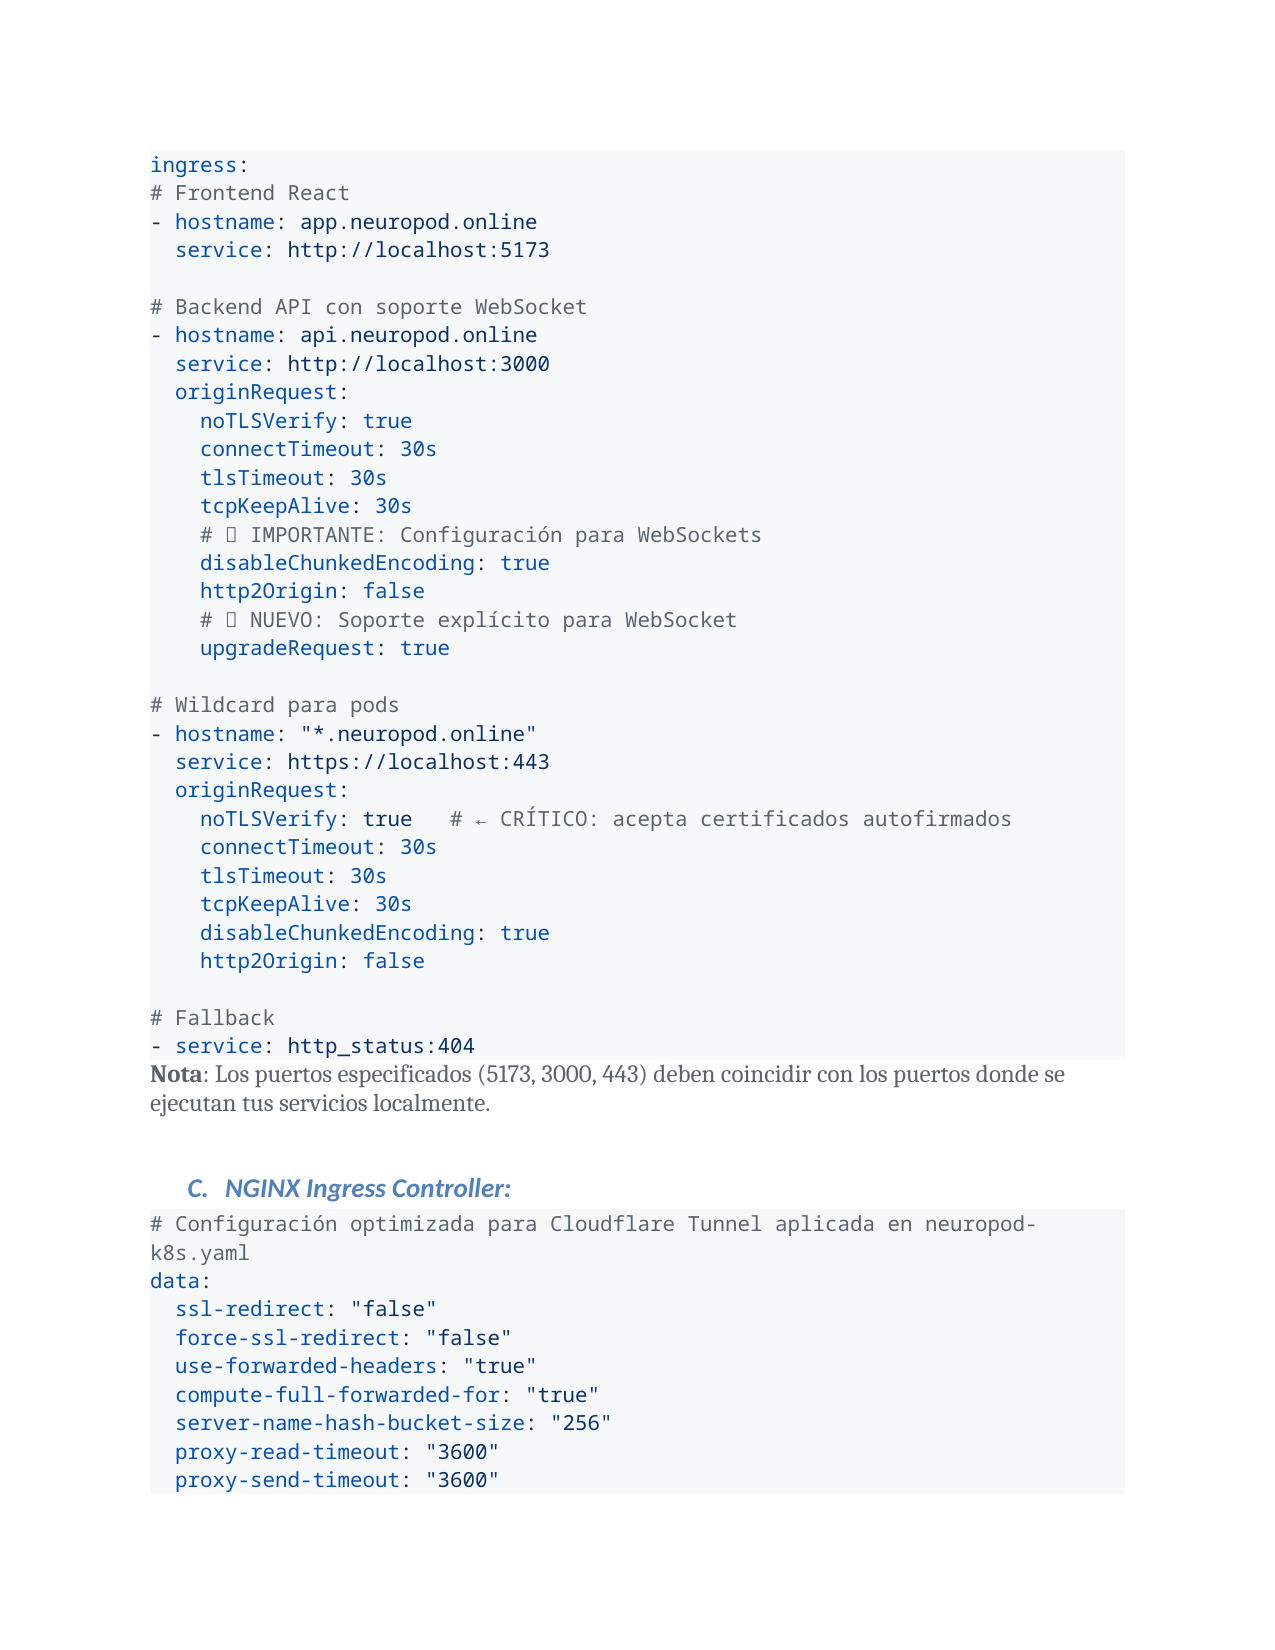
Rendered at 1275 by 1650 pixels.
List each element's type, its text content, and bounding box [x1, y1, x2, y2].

text # Configuración optimizada para Cloudflare Tunnel aplicada en neuropod-k8s.yaml [150, 1209, 1125, 1266]
text # 🔧 IMPORTANTE: Configuración para WebSockets [150, 520, 1125, 548]
text # Fallback [150, 1003, 1125, 1032]
text service: http://localhost:3000 [150, 349, 1125, 377]
text service: https://localhost:443 [150, 747, 1125, 776]
text compute-full-forwarded-for: "true" [150, 1380, 1125, 1408]
text disableChunkedEncoding: true [150, 548, 1125, 577]
text http2Origin: false [150, 577, 1125, 605]
text server-name-hash-bucket-size: "256" [150, 1408, 1125, 1437]
text noTLSVerify: true [150, 406, 1125, 434]
text disableChunkedEncoding: true [150, 918, 1125, 946]
text ingress: [150, 150, 1125, 178]
text noTLSVerify: true # ← CRÍTICO: acepta certificados autofirmados [150, 804, 1125, 832]
text tcpKeepAlive: 30s [150, 889, 1125, 918]
text use-forwarded-headers: "true" [150, 1351, 1125, 1380]
text service: http://localhost:5173 [150, 235, 1125, 264]
text originRequest: [150, 776, 1125, 804]
text connectTimeout: 30s [150, 832, 1125, 861]
text proxy-send-timeout: "3600" [150, 1465, 1125, 1494]
text tlsTimeout: 30s [150, 463, 1125, 491]
text # Frontend React [150, 178, 1125, 207]
text Nota: Los puertos especificados (5173, 3000, 443) deben coincidir con los puertos donde se ejecutan tus servicios localmente. [150, 1060, 1125, 1117]
text # Wildcard para pods [150, 690, 1125, 719]
text upgradeRequest: true [150, 633, 1125, 662]
text # 🔧 NUEVO: Soporte explícito para WebSocket [150, 605, 1125, 633]
text # Backend API con soporte WebSocket [150, 292, 1125, 321]
text force-ssl-redirect: "false" [150, 1323, 1125, 1351]
text - hostname: api.neuropod.online [150, 321, 1125, 349]
text proxy-read-timeout: "3600" [150, 1437, 1125, 1465]
text - service: http_status:404 [150, 1032, 1125, 1060]
text originRequest: [150, 377, 1125, 406]
text - hostname: "*.neuropod.online" [150, 719, 1125, 747]
text connectTimeout: 30s [150, 434, 1125, 463]
text tcpKeepAlive: 30s [150, 491, 1125, 520]
subtitle NGINX Ingress Controller: [187, 1171, 1125, 1204]
text http2Origin: false [150, 946, 1125, 975]
text data: [150, 1266, 1125, 1294]
text - hostname: app.neuropod.online [150, 207, 1125, 235]
text ssl-redirect: "false" [150, 1294, 1125, 1323]
text tlsTimeout: 30s [150, 861, 1125, 889]
